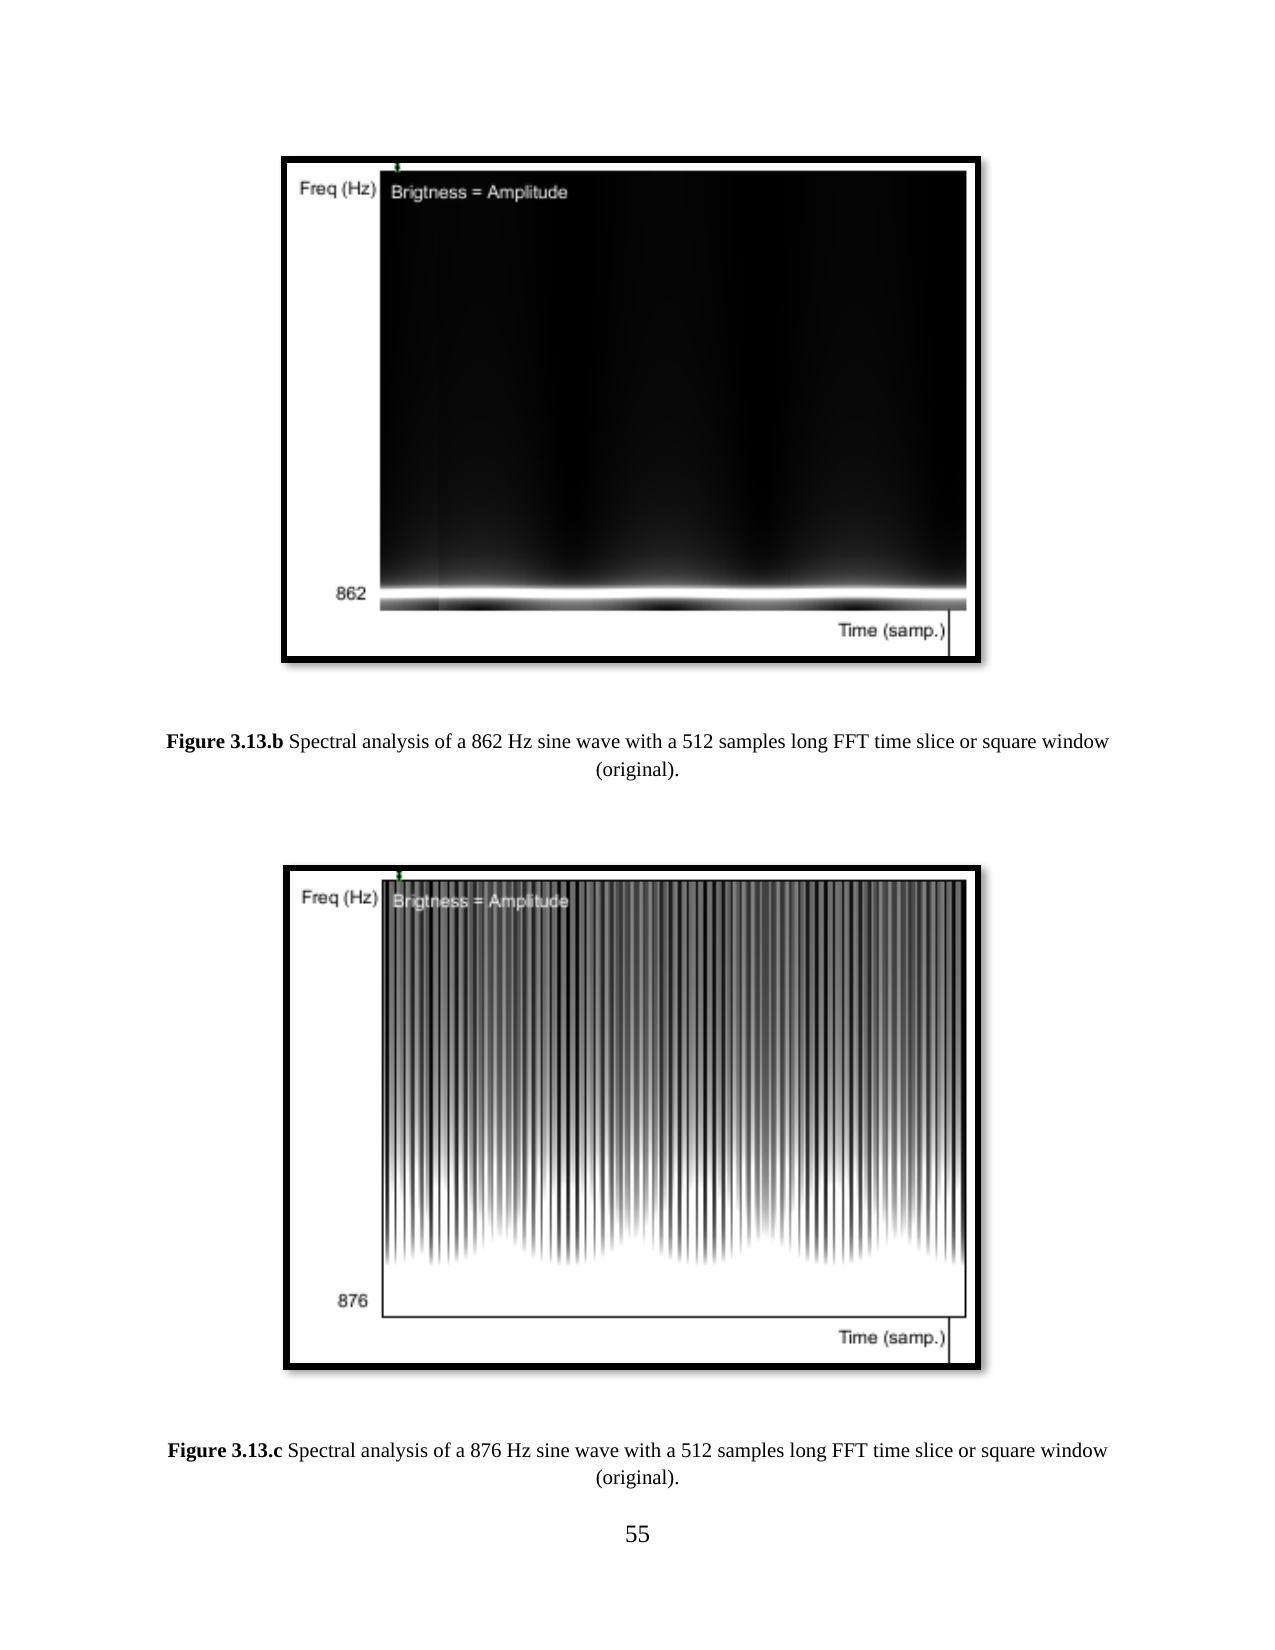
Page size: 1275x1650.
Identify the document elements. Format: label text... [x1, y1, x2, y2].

text Figure 3.13.c Spectral analysis of a 876 Hz sine wave with a 512 samples long FFT time slice or square window (original). [150, 1438, 1125, 1489]
text Figure 3.13.b Spectral analysis of a 862 Hz sine wave with a 512 samples long FFT time slice or square window (original). [150, 729, 1125, 781]
picture [287, 163, 975, 656]
picture [290, 871, 975, 1363]
